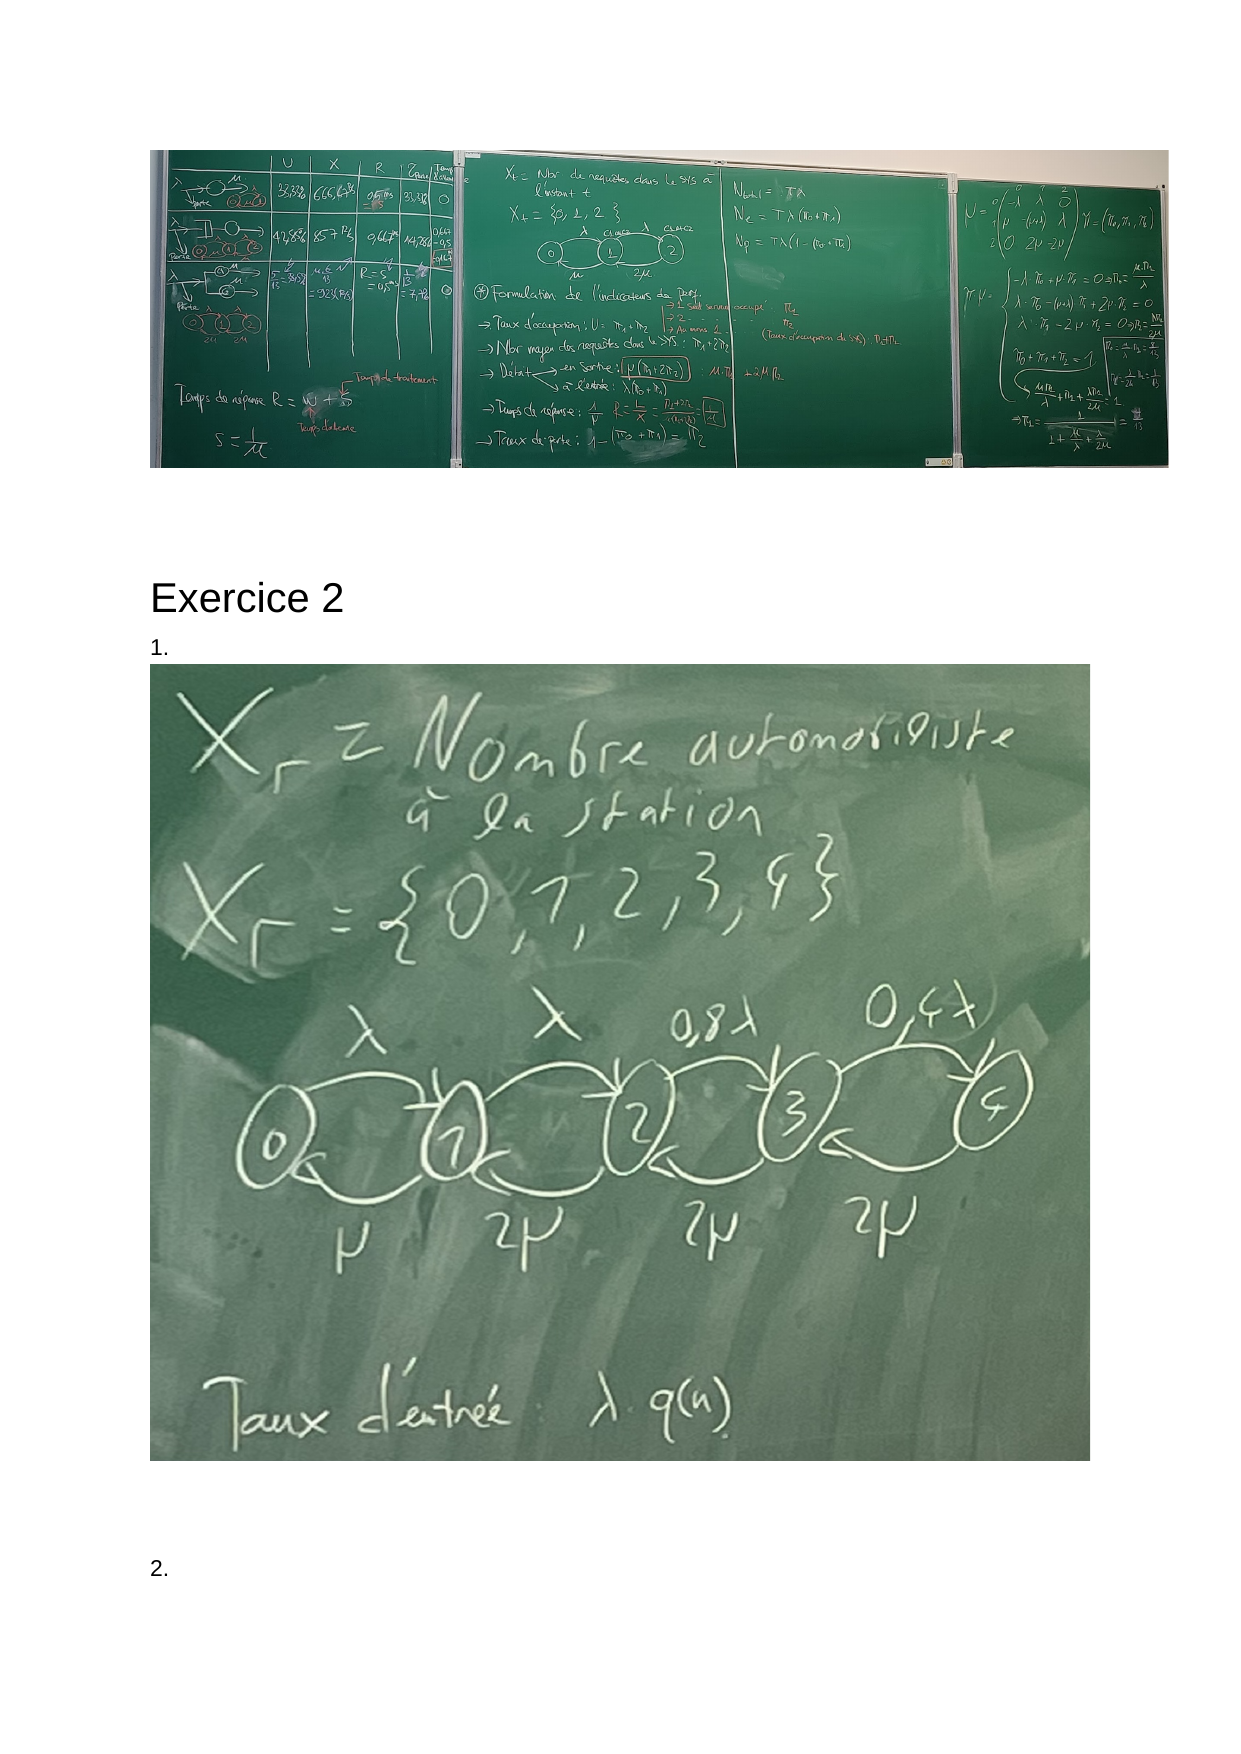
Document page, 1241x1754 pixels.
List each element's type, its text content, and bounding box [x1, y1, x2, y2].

text 1. [150, 634, 1090, 661]
picture [150, 150, 1169, 468]
text 2. [150, 1555, 1090, 1581]
subtitle Exercice 2 [150, 574, 1090, 622]
picture [150, 664, 1091, 1461]
